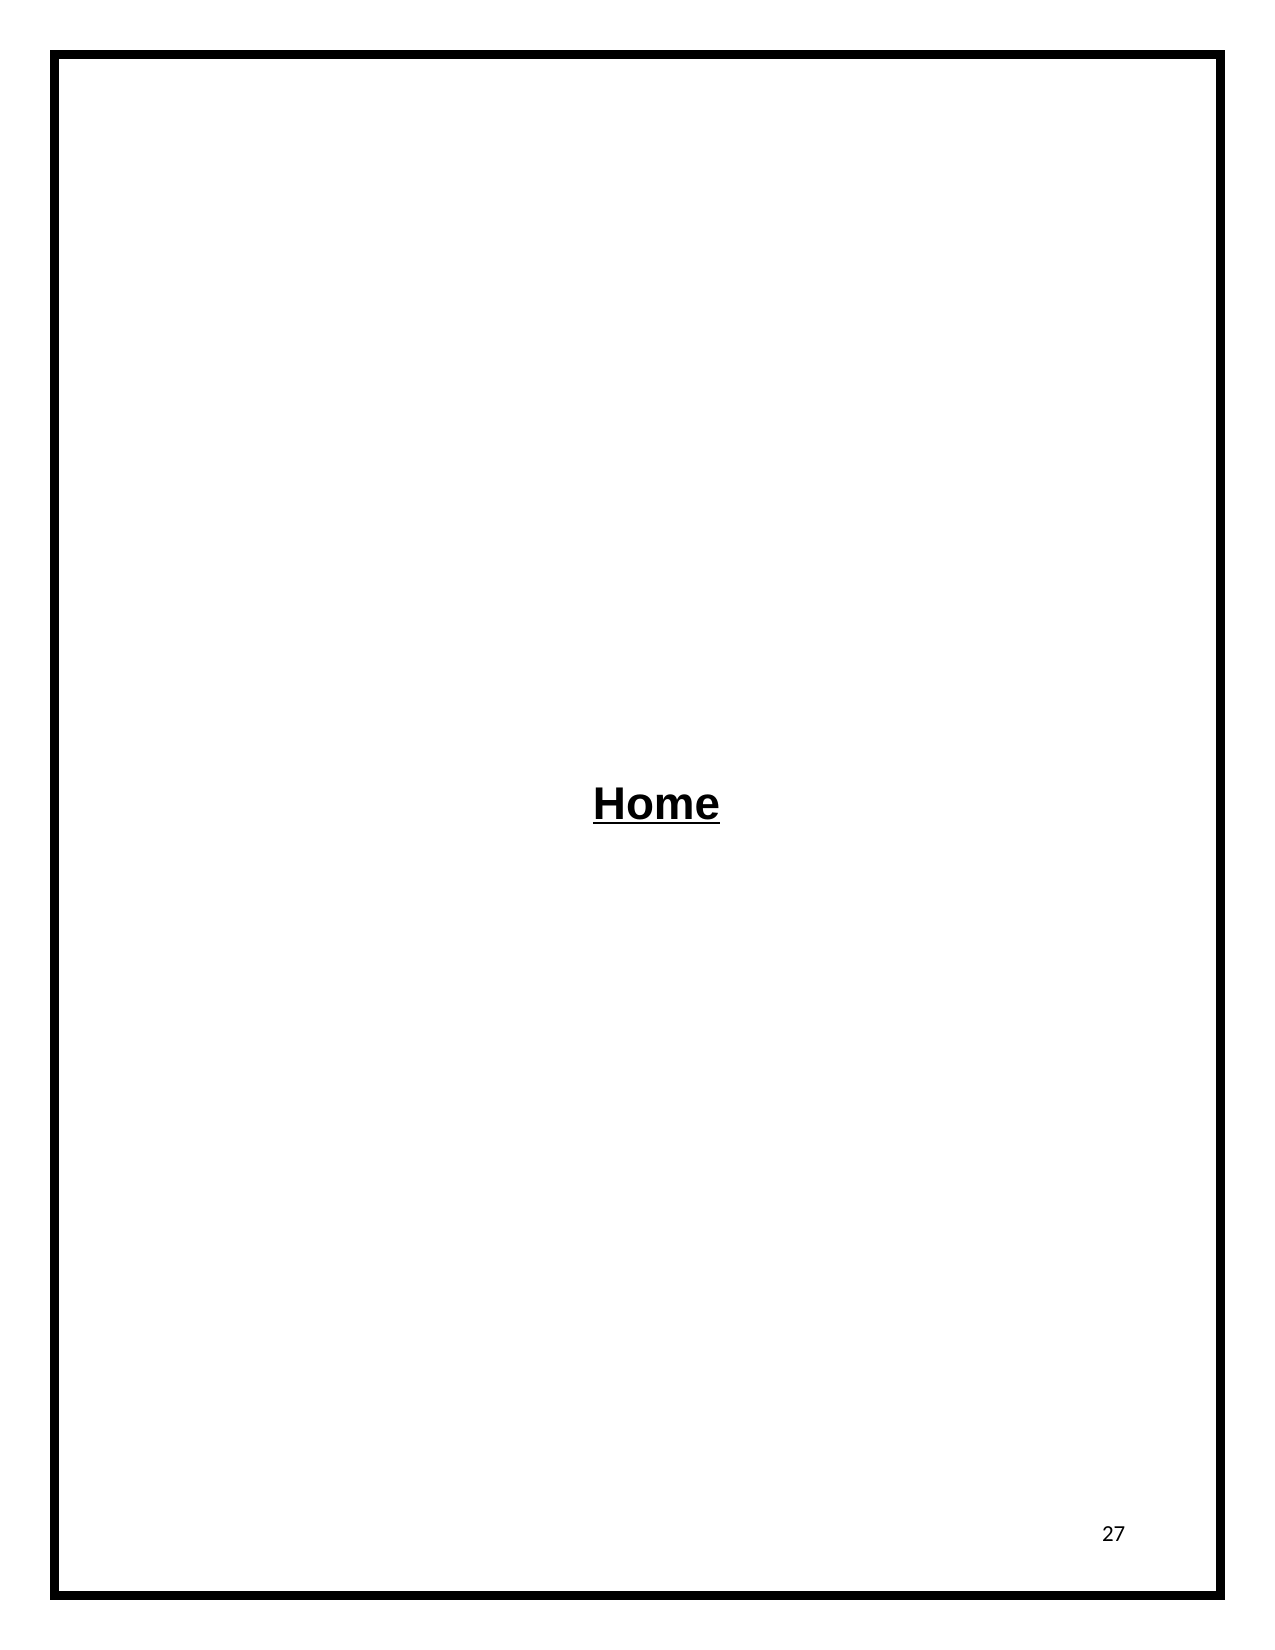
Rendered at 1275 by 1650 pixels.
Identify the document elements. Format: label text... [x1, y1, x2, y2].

text Home [187, 776, 1125, 829]
